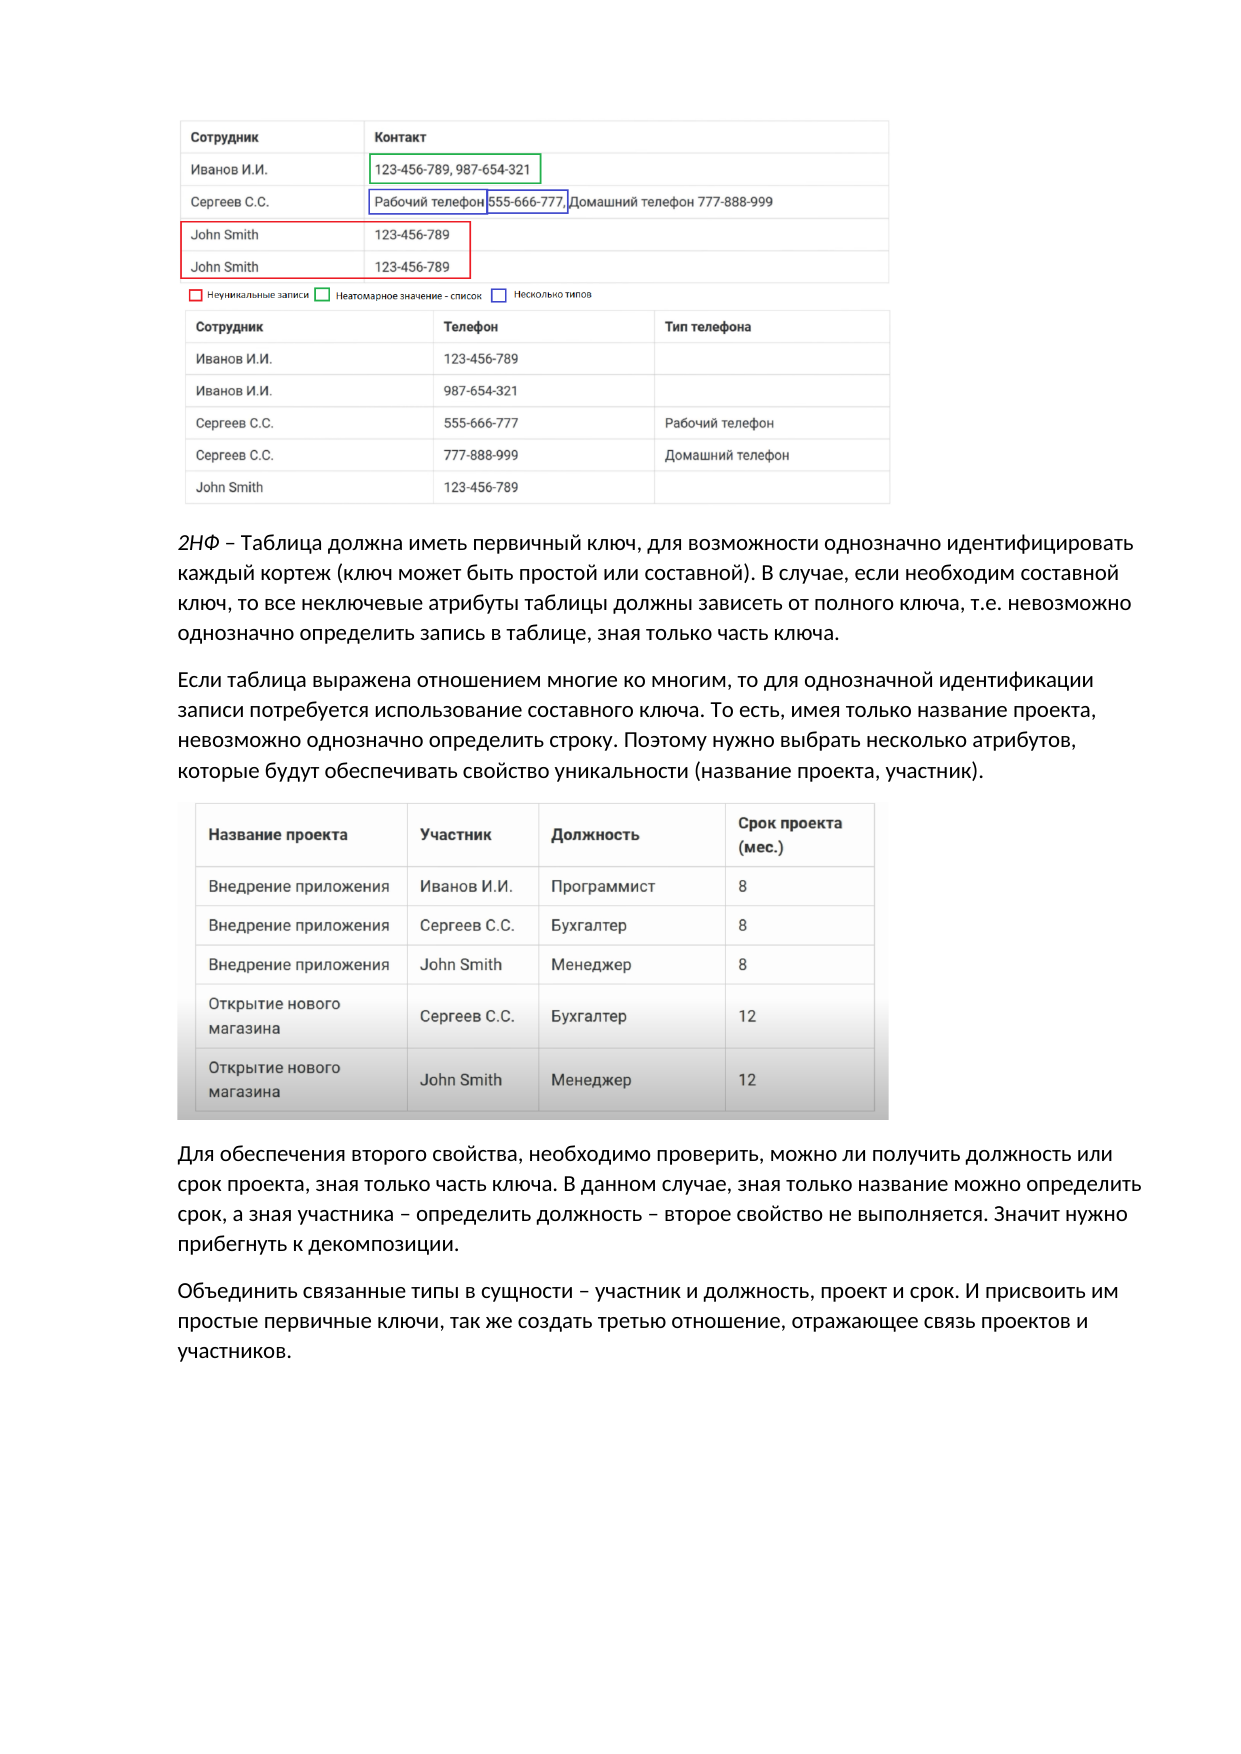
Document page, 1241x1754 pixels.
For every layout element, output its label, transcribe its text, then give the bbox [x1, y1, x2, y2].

text 2НФ – Таблица должна иметь первичный ключ, для возможности однозначно идентифицировать каждый кортеж (ключ может быть простой или составной). В случае, если необходим составной ключ, то все неключевые атрибуты таблицы должны зависеть от полного ключа, т.е. невозможно однозначно определить запись в таблице, зная только часть ключа. [177, 528, 1152, 646]
picture [177, 118, 897, 509]
picture [177, 802, 889, 1120]
text Для обеспечения второго свойства, необходимо проверить, можно ли получить должность или срок проекта, зная только часть ключа. В данном случае, зная только название можно определить срок, а зная участника – определить должность – второе свойство не выполняется. Значит нужно прибегнуть к декомпозиции. [177, 1139, 1152, 1257]
text Если таблица выражена отношением многие ко многим, то для однозначной идентификации записи потребуется использование составного ключа. То есть, имея только название проекта, невозможно однозначно определить строку. Поэтому нужно выбрать несколько атрибутов, которые будут обеспечивать свойство уникальности (название проекта, участник). [177, 665, 1152, 784]
text Объединить связанные типы в сущности – участник и должность, проект и срок. И присвоить им простые первичные ключи, так же создать третью отношение, отражающее связь проектов и участников. [177, 1276, 1152, 1364]
